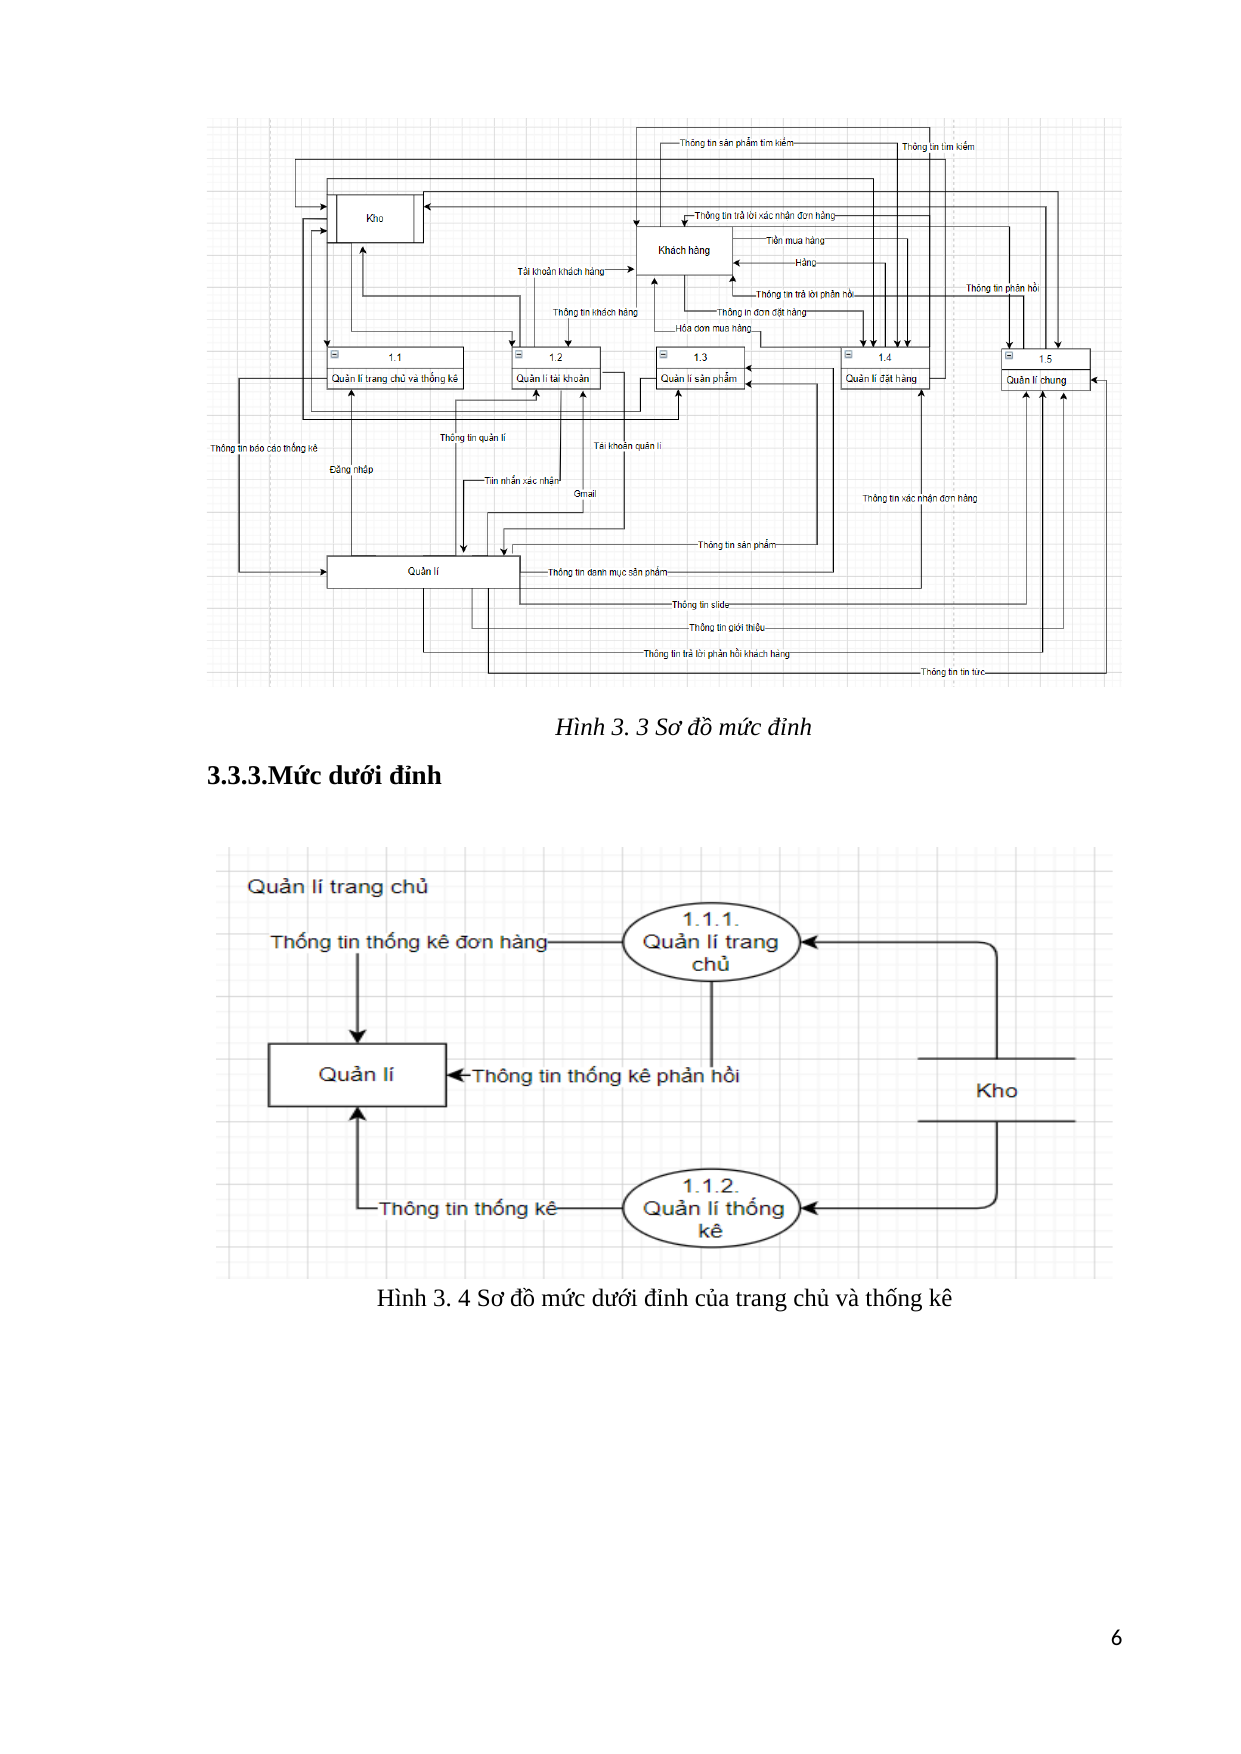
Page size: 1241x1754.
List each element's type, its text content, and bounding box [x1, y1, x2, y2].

text Hình 3. 3 Sơ đồ mức đỉnh [247, 712, 1122, 740]
picture [206, 118, 1122, 687]
subtitle 3.3.3.Mức dưới đỉnh [207, 759, 1122, 790]
picture [216, 847, 1113, 1279]
